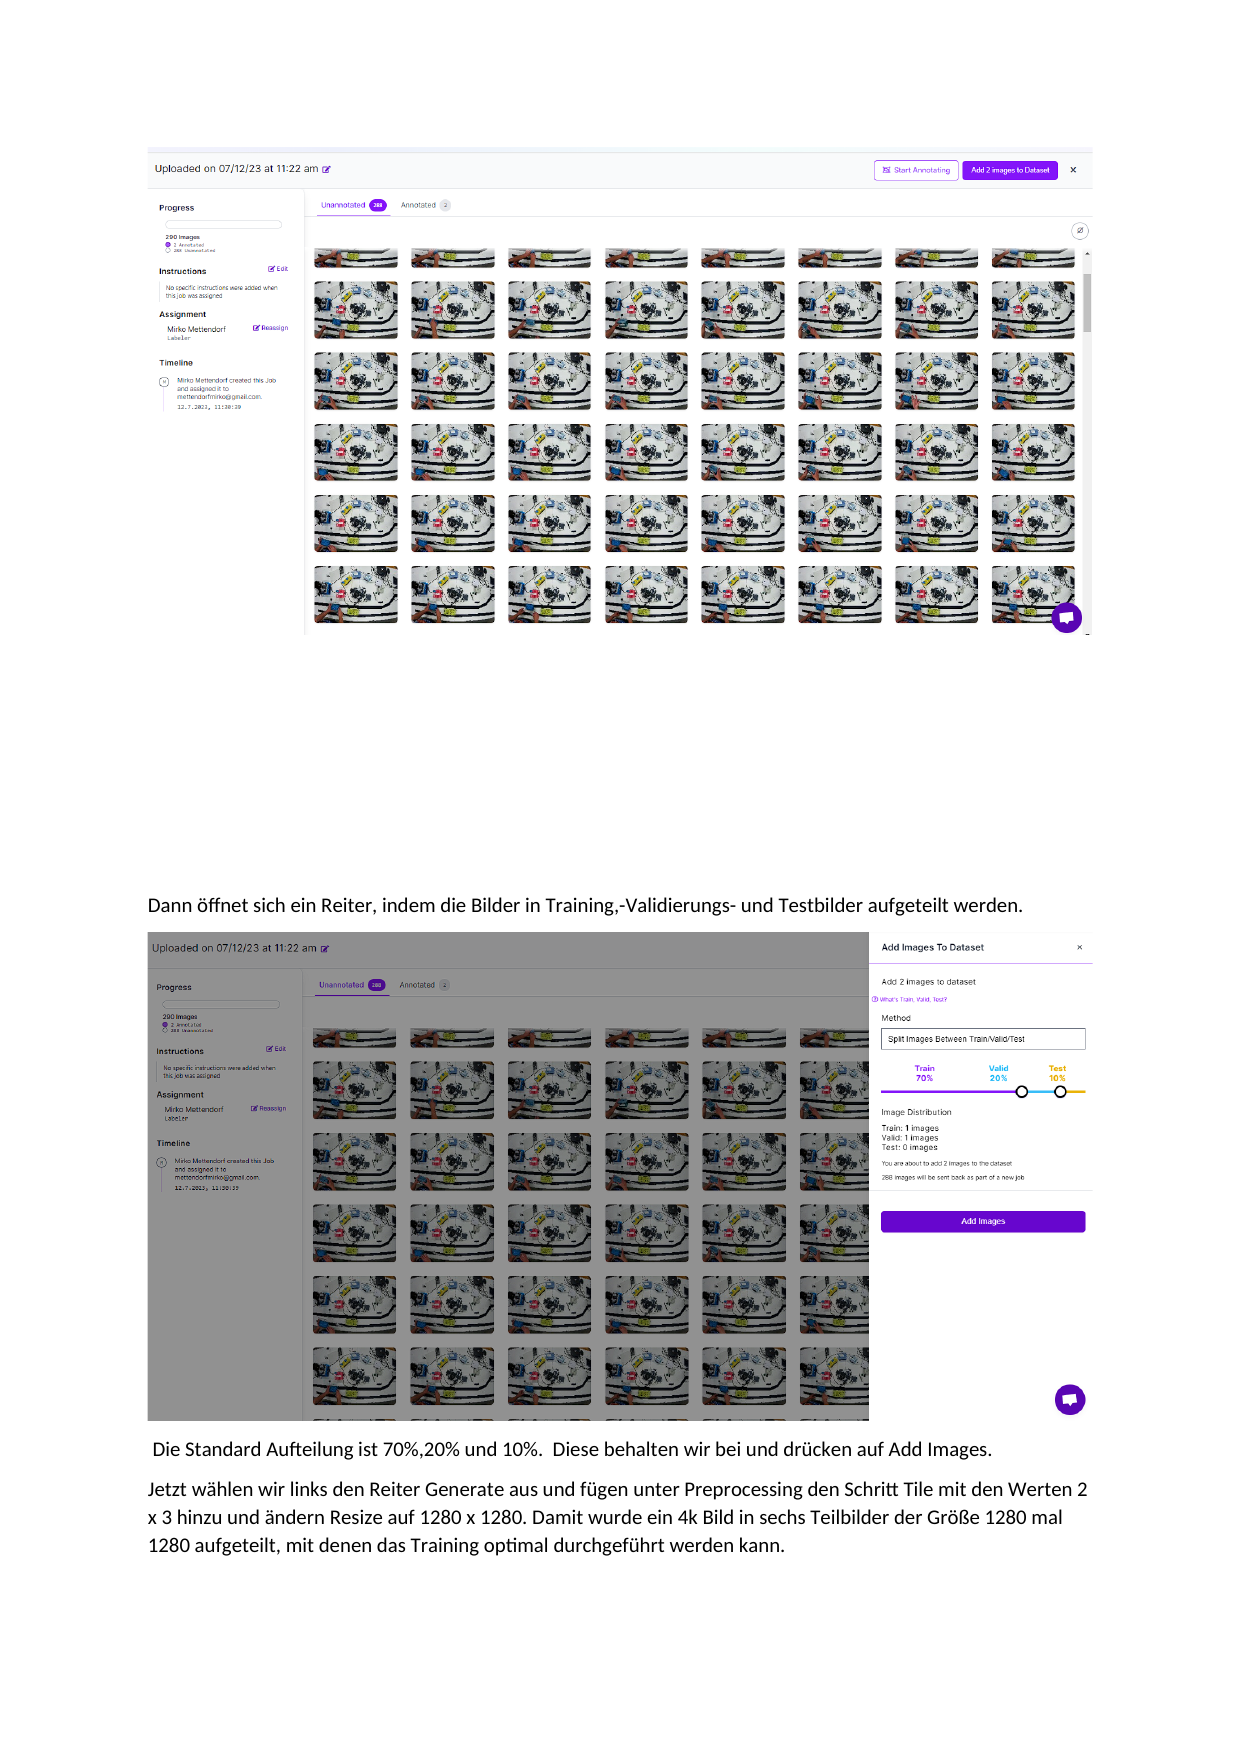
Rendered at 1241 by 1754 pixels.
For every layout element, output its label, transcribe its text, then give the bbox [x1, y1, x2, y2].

text Die Standard Aufteilung ist 70%,20% und 10%. Diese behalten wir bei und drücken auf Add Images. [148, 1436, 1093, 1461]
text Dann öffnet sich ein Reiter, indem die Bilder in Training,-Validierungs- und Testbilder aufgeteilt werden. [148, 892, 1093, 917]
picture [147, 147, 1093, 635]
picture [147, 932, 1093, 1421]
text Jetzt wählen wir links den Reiter Generate aus und fügen unter Preprocessing den Schritt Tile mit den Werten 2 x 3 hinzu und ändern Resize auf 1280 x 1280. Damit wurde ein 4k Bild in sechs Teilbilder der Größe 1280 mal 1280 aufgeteilt, mit denen das Training optimal durchgeführt werden kann. [148, 1476, 1093, 1557]
